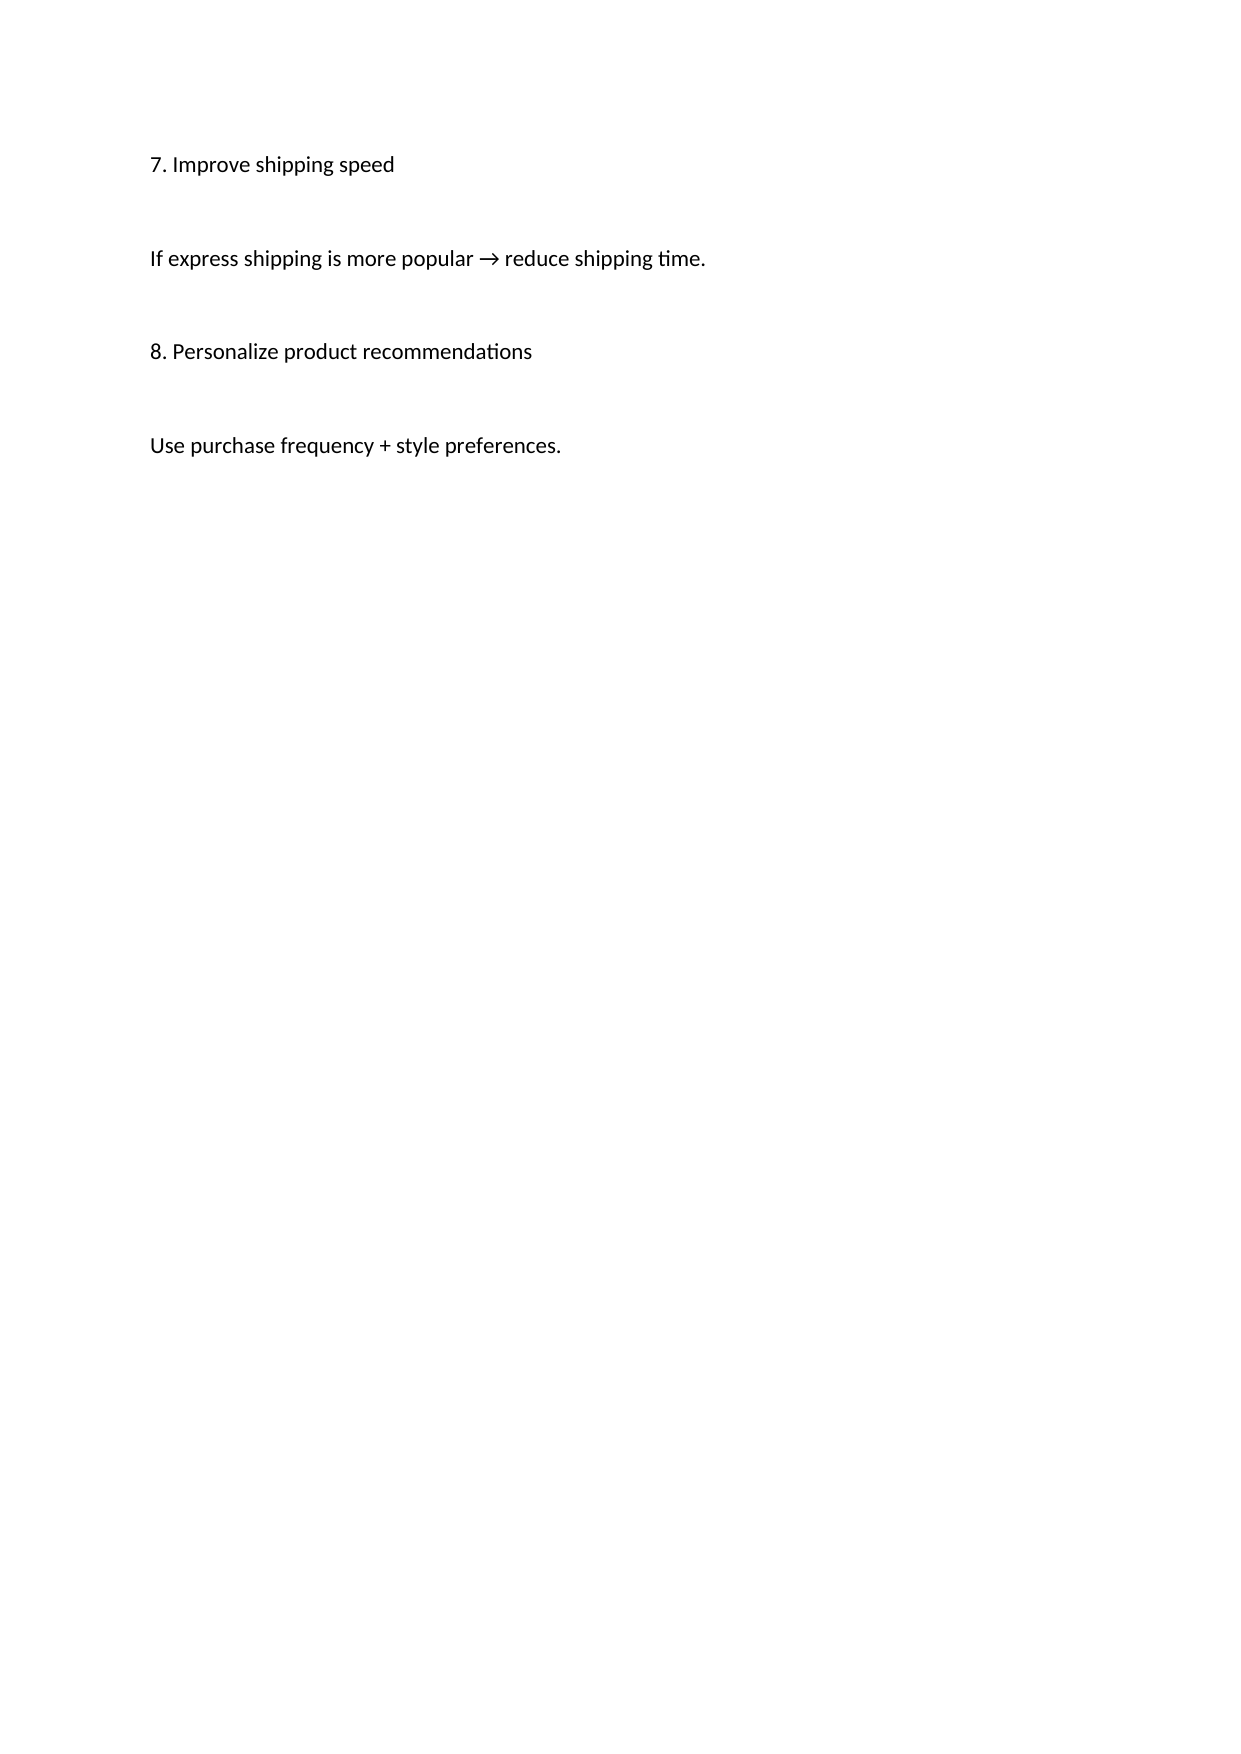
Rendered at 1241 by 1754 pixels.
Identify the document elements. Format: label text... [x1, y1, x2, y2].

text 7. Improve shipping speed [150, 150, 1090, 178]
text Use purchase frequency + style preferences. [150, 431, 1090, 459]
text 8. Personalize product recommendations [150, 337, 1090, 366]
text If express shipping is more popular → reduce shipping time. [150, 244, 1090, 272]
